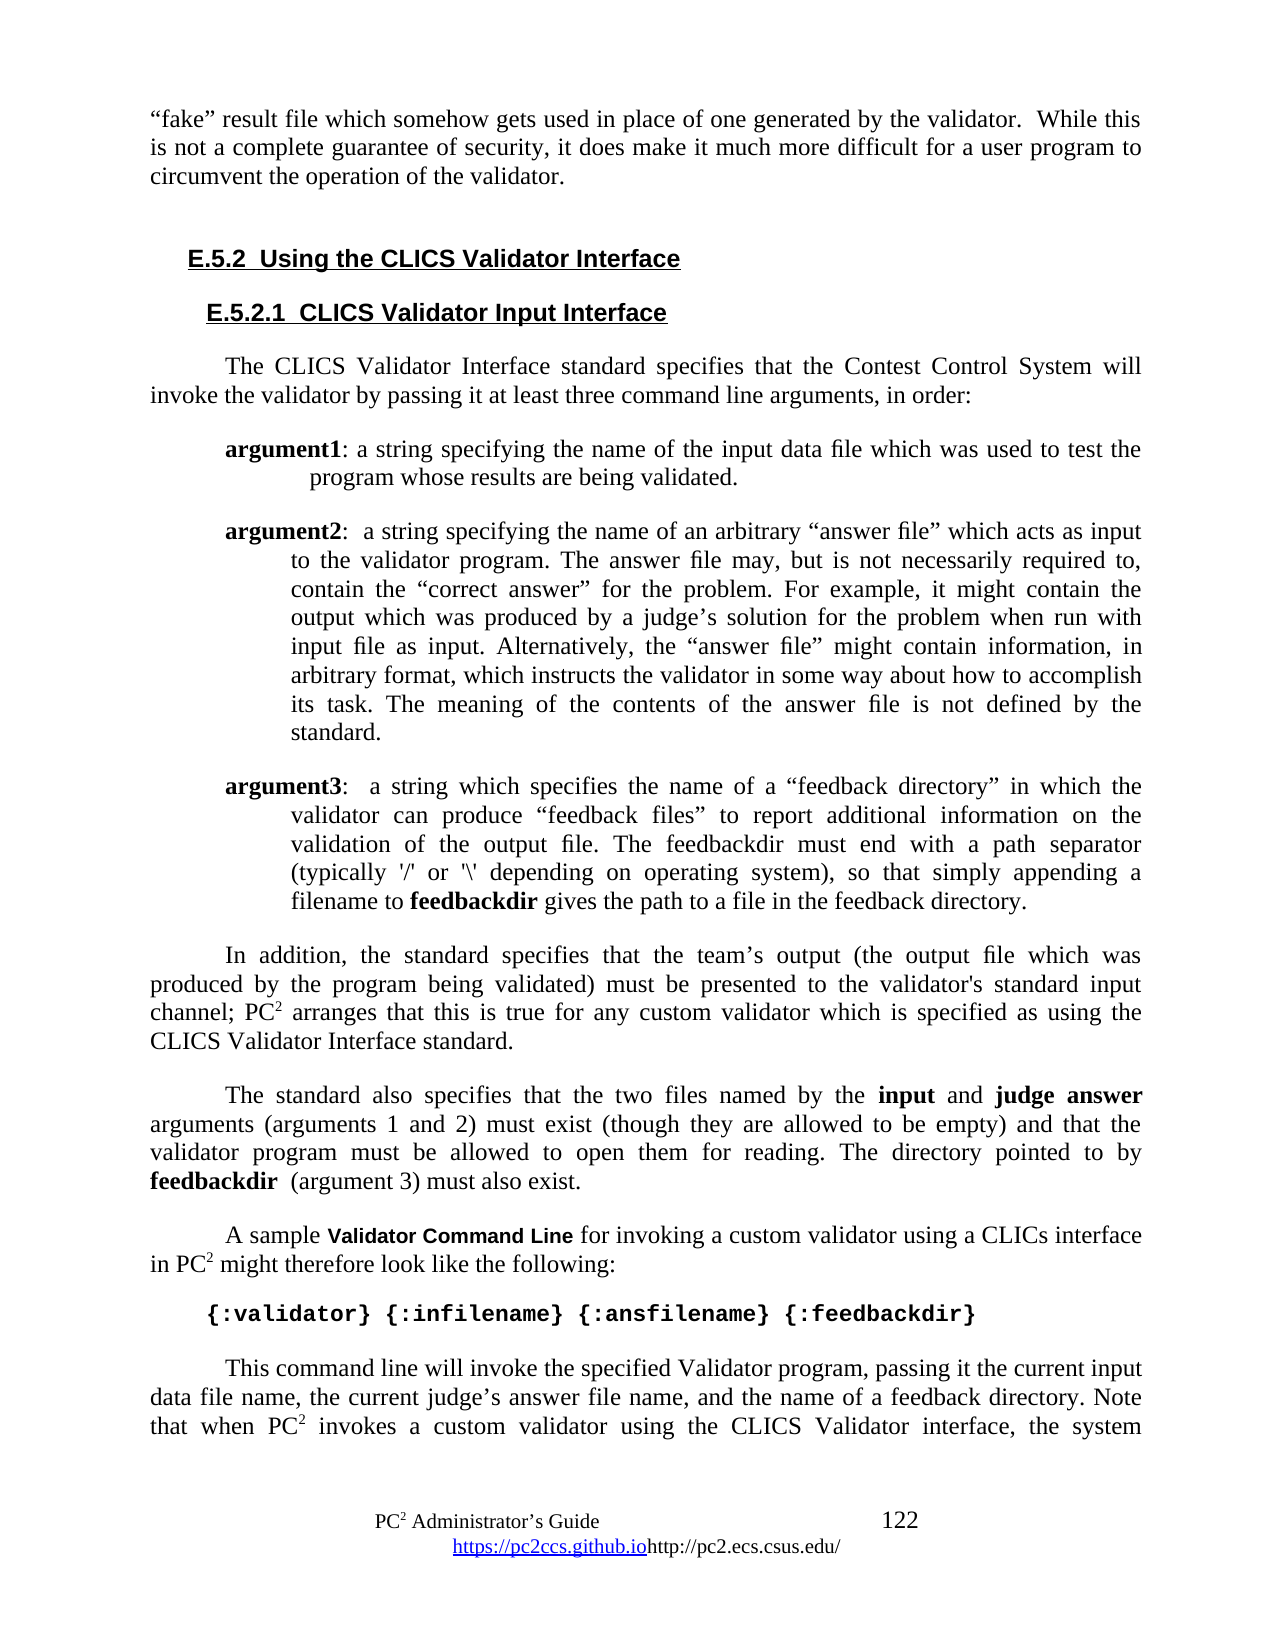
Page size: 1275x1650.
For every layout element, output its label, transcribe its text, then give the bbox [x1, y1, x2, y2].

text argument1: a string specifying the name of the input data ﬁle which was used to test the program whose results are being validated. [225, 434, 1143, 491]
text E.5.2 Using the CLICS Validator Interface [150, 244, 1143, 272]
text {:validator} {:infile} {:ansfile} {:feedbackdir} [150, 1302, 1143, 1328]
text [150, 1353, 1143, 1440]
text A sample Validator Command Line for invoking a custom validator using a CLICs interface in PC2 might therefore look like the following: [150, 1220, 1143, 1277]
text The standard also specifies that the two files named by the input and judge answer arguments (arguments 1 and 2) must exist (though they are allowed to be empty) and that the validator program must be allowed to open them for reading. The directory pointed to by feedbackdir (argument 3) must also exist. [150, 1080, 1143, 1195]
text E.5.2.1 CLICS Validator Input Interface [150, 297, 1143, 326]
text In addition, the standard specifies that the team’s output (the output ﬁle which was produced by the program being validated) must be presented to the validator's standard input channel; PC2 arranges that this is true for any custom validator which is specified as using the CLICS Validator Interface standard. [150, 940, 1143, 1055]
text argument2: a string specifying the name of an arbitrary “answer ﬁle” which acts as input to the validator program. The answer ﬁle may, but is not necessarily required to, contain the “correct answer” for the problem. For example, it might contain the output which was produced by a judge’s solution for the problem when run with input ﬁle as input. Alternatively, the “answer ﬁle” might contain information, in arbitrary format, which instructs the validator in some way about how to accomplish its task. The meaning of the contents of the answer ﬁle is not defined by the standard. [225, 516, 1143, 746]
text The CLICS Validator Interface standard specifies that the Contest Control System will invoke the validator by passing it at least three command line arguments, in order: [150, 351, 1143, 409]
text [150, 104, 1143, 190]
text argument3: a string which specifies the name of a “feedback directory” in which the validator can produce “feedback files” report additional information on the validation of the output ﬁle. The feedbackdir must end with a path separator (typically '/' or '\' depending on operating system), so that simply appending a filename to feedbackdir gives the path to a file in the feedback directory. [225, 771, 1143, 915]
